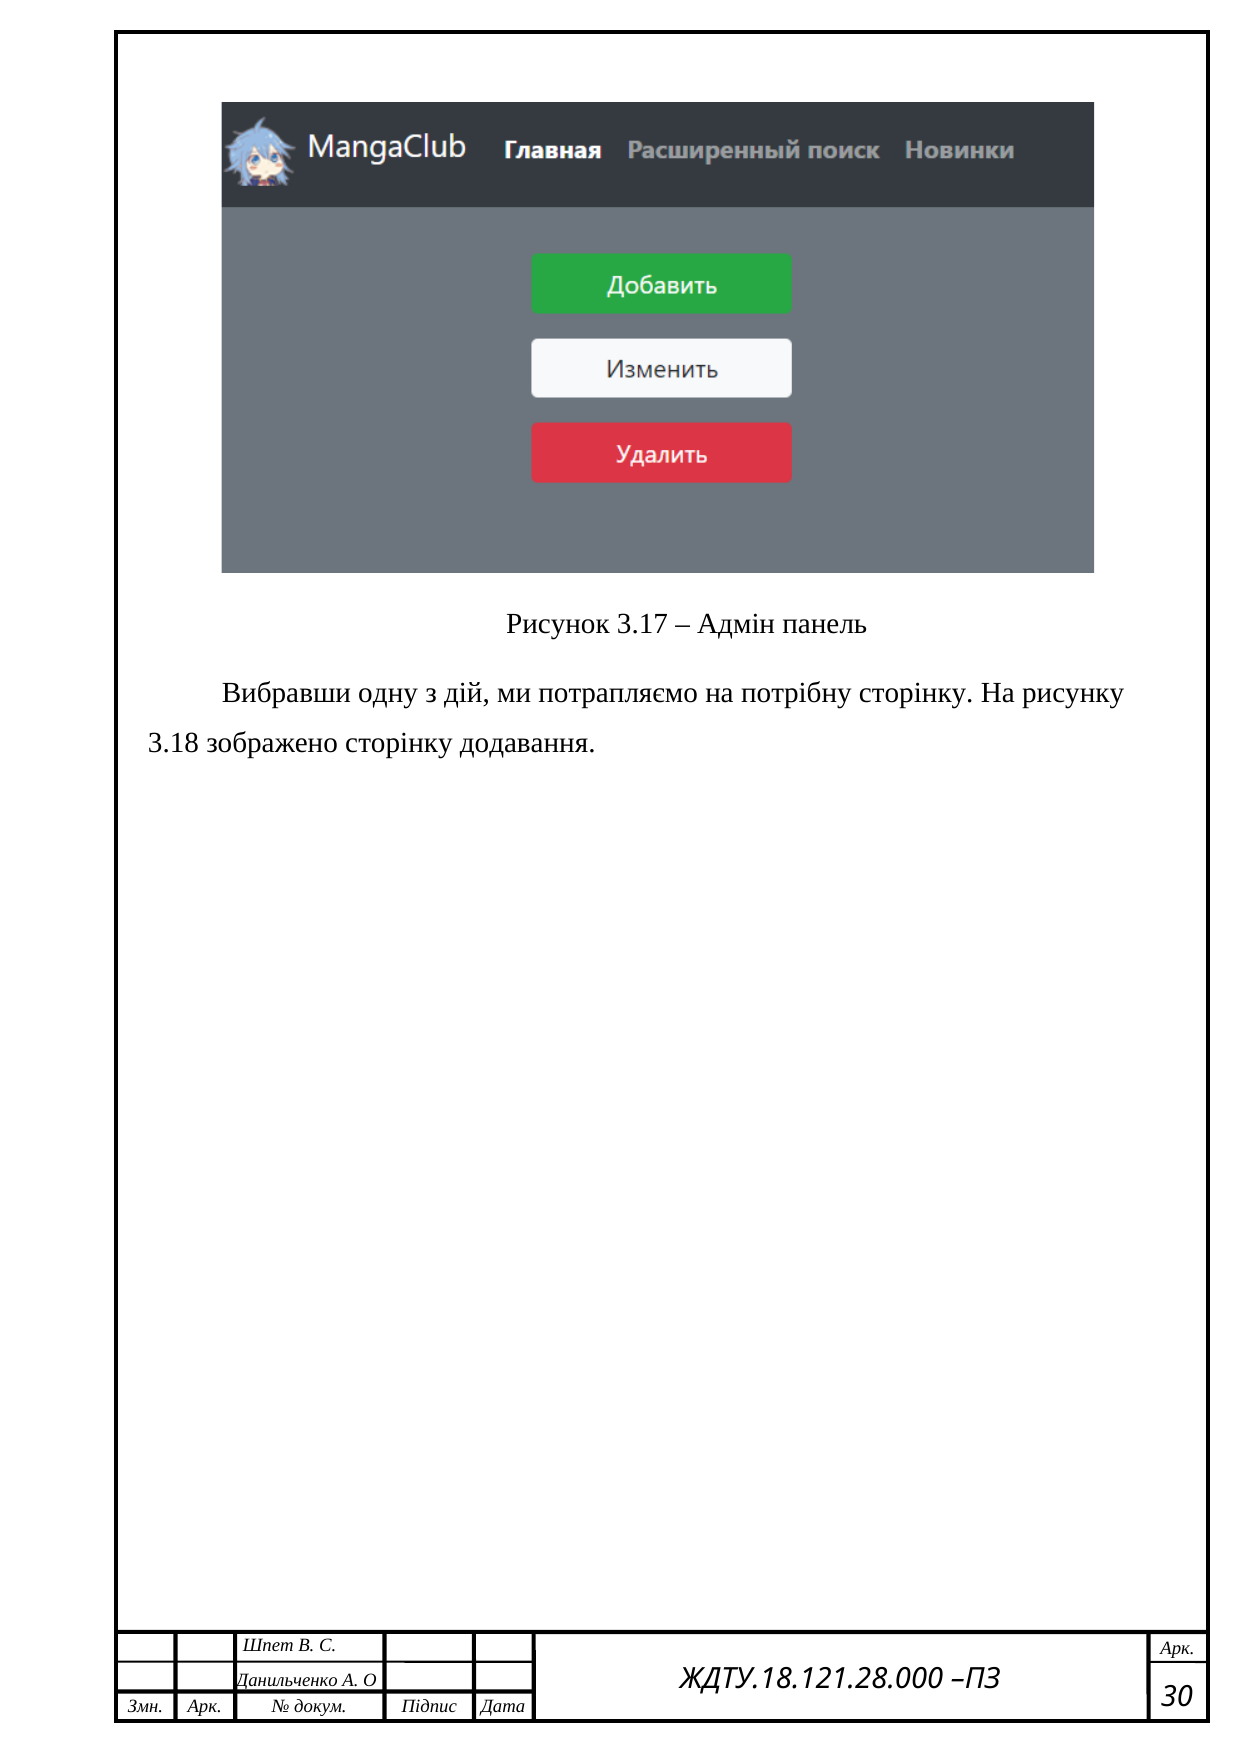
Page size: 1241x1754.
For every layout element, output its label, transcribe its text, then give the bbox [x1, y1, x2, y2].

text Рисунок 3.17 – Адмін панель [148, 606, 1152, 639]
text Вибравши одну з дій, ми потрапляємо на потрібну сторінку. На рисунку 3.18 зображено сторінку додавання. [148, 675, 1152, 759]
picture [221, 102, 1095, 573]
